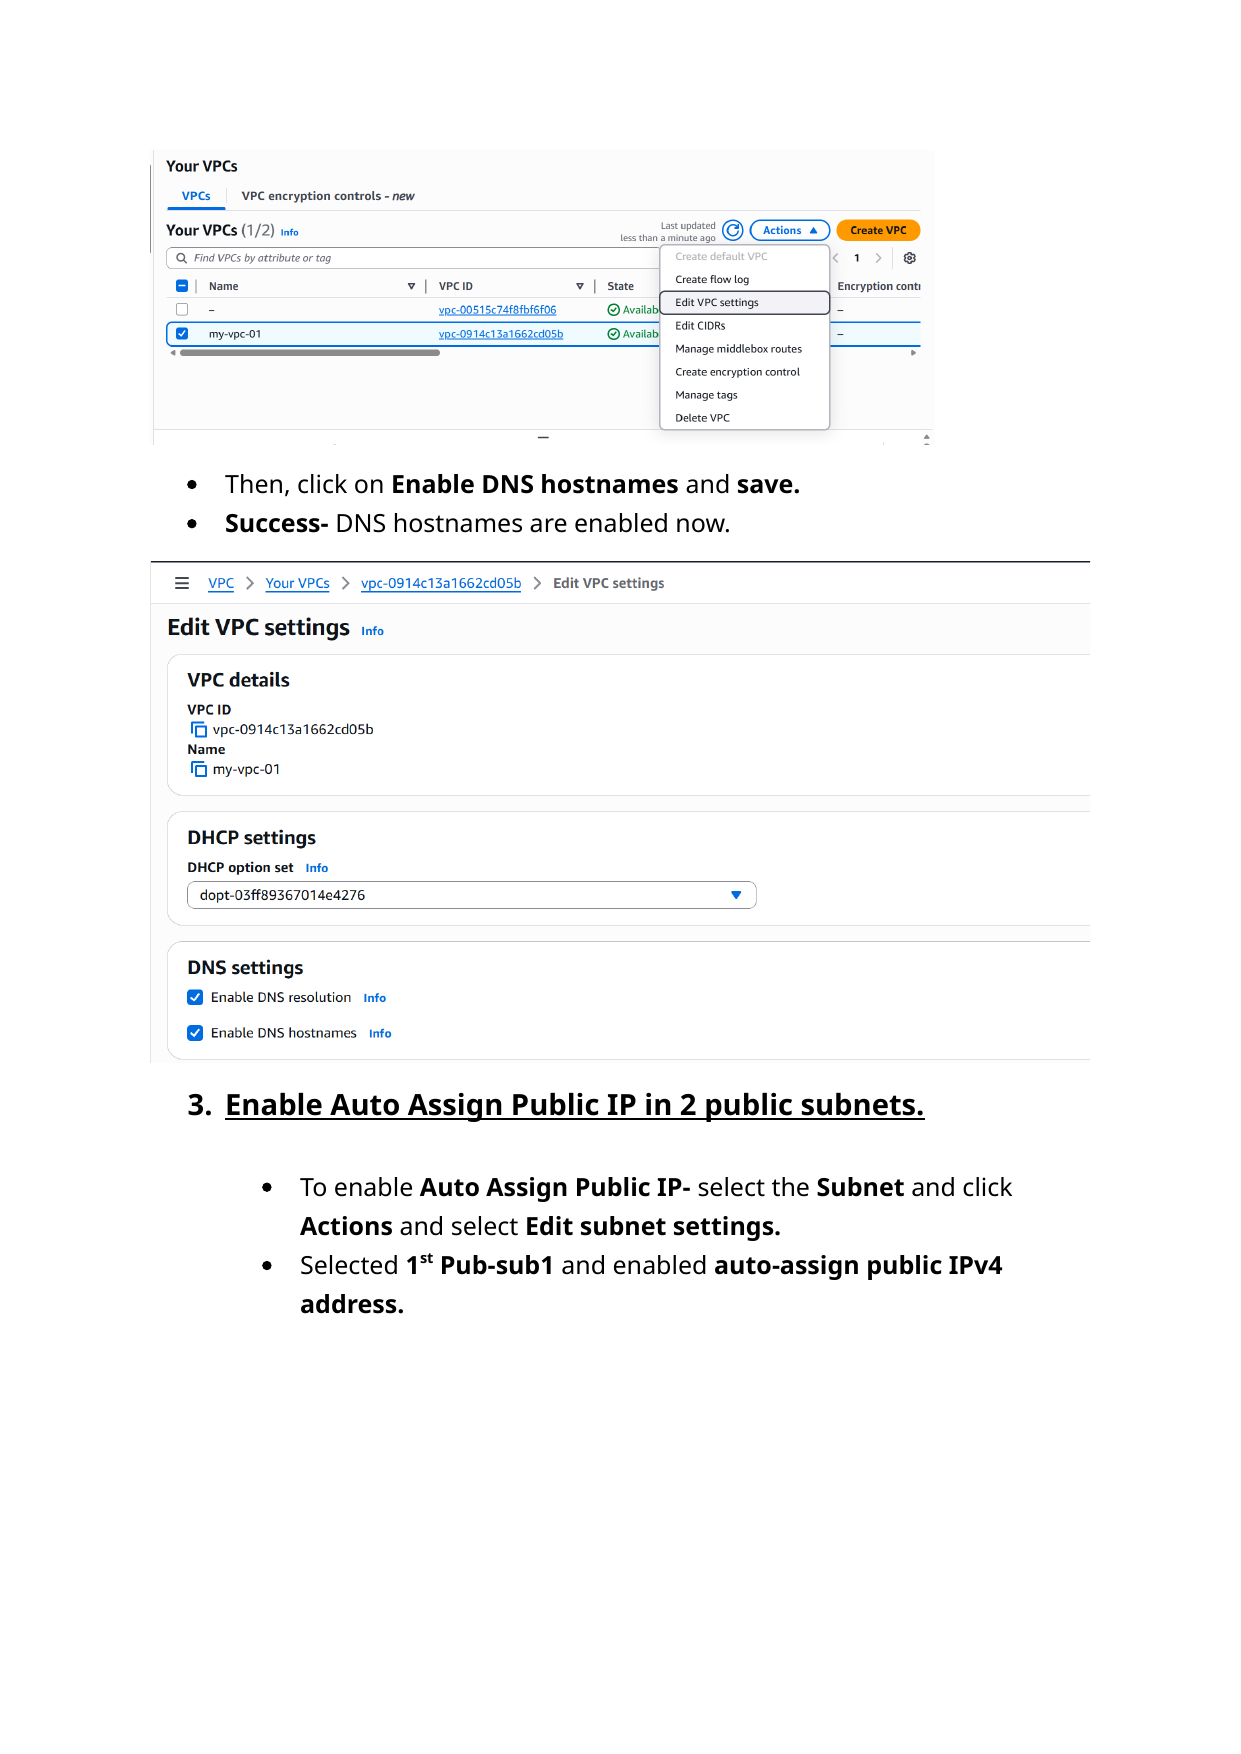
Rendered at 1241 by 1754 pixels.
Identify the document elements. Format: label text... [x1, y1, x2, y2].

list Selected 1st Pub-sub1 and enabled auto-assign public IPv4 address. [262, 1247, 1090, 1321]
list Enable Auto Assign Public IP in 2 public subnets. [187, 1084, 1090, 1124]
list Success- DNS hostnames are enabled now. [187, 506, 1090, 540]
list Then, click on Enable DNS hostnames and save. [187, 467, 1090, 501]
picture [150, 561, 1091, 1063]
list To enable Auto Assign Public IP- select the Subnet and click Actions and select Edit subnet settings. [262, 1169, 1090, 1242]
picture [150, 150, 935, 445]
